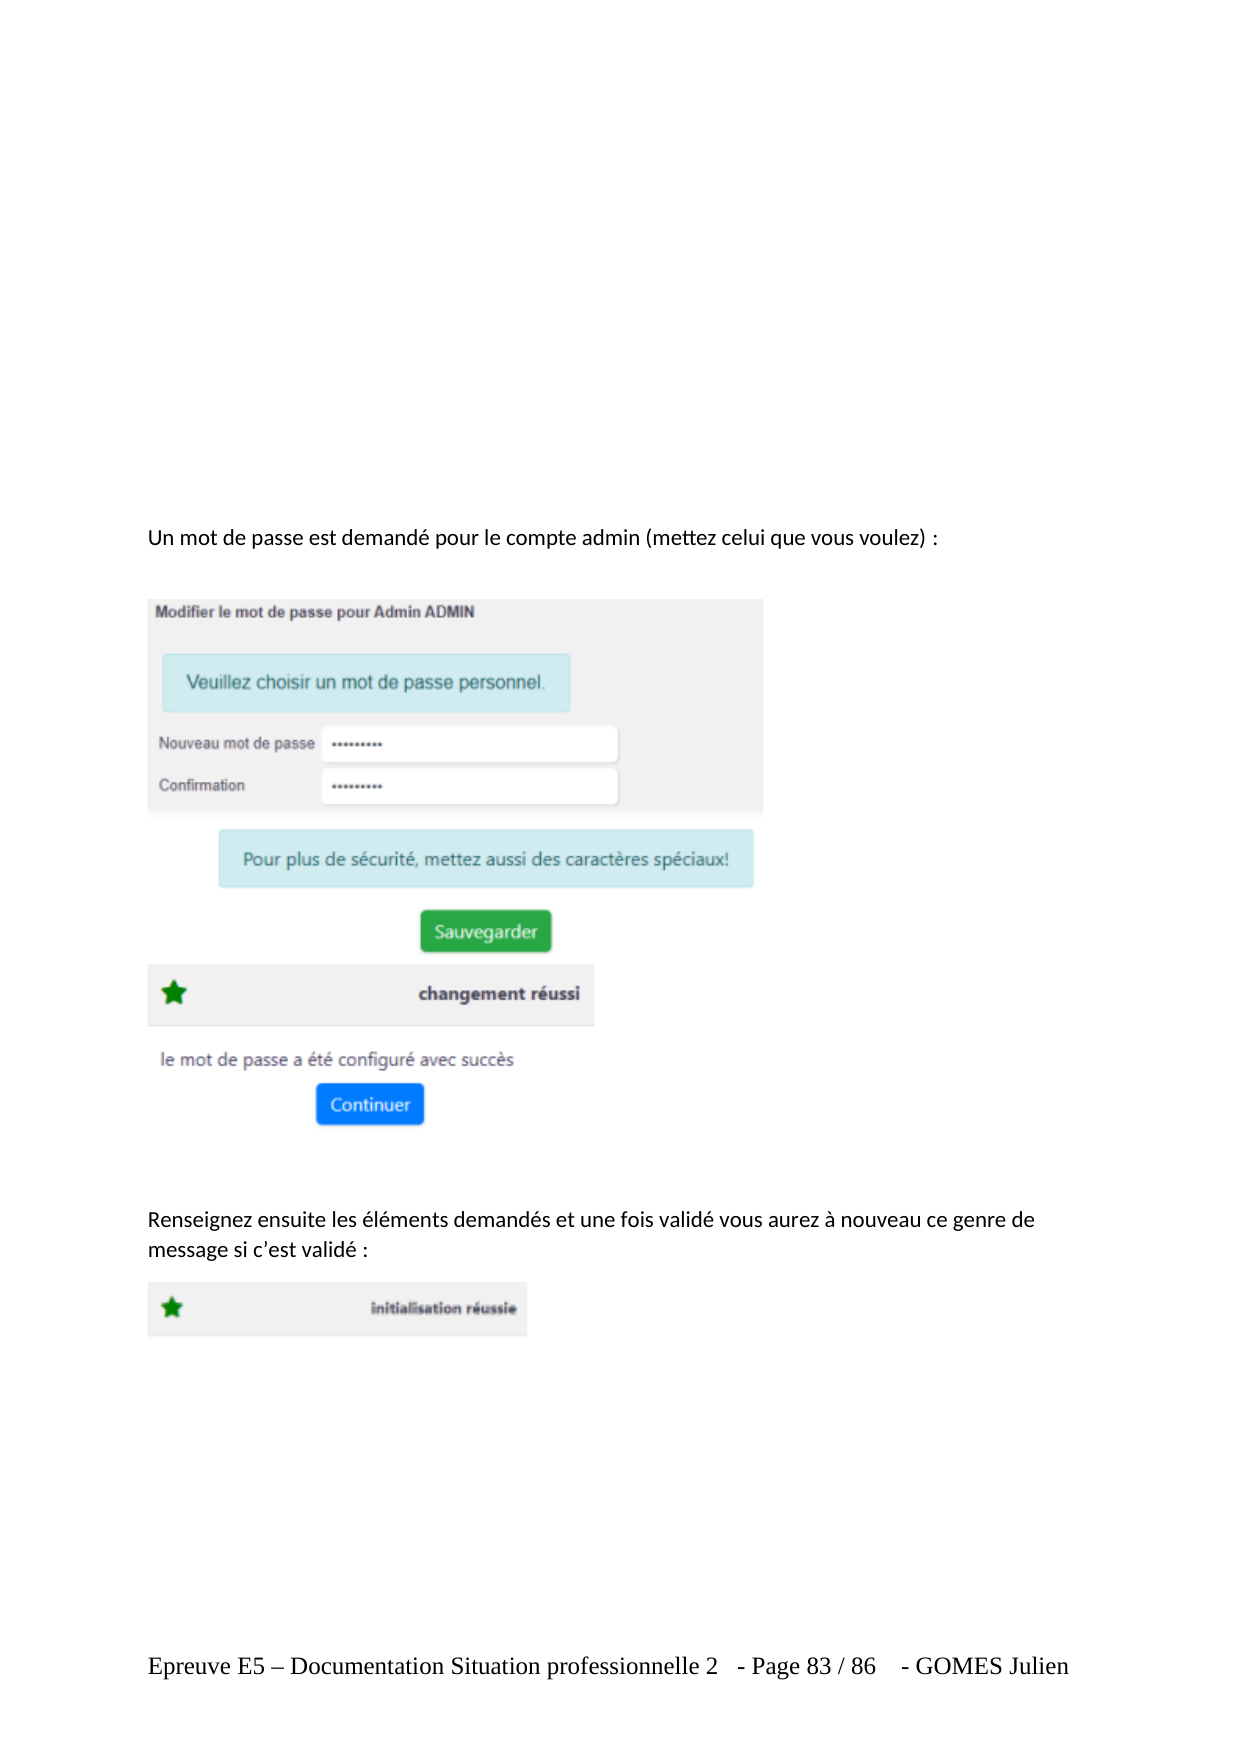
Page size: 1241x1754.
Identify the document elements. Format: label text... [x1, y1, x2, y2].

text Un mot de passe est demandé pour le compte admin (mettez celui que vous voulez) : [148, 523, 1093, 581]
picture [147, 1282, 528, 1343]
picture [147, 964, 595, 1140]
text Renseignez ensuite les éléments demandés et une fois validé vous aurez à nouveau ce genre de message si c’est validé : [148, 1205, 1093, 1263]
picture [147, 599, 764, 963]
